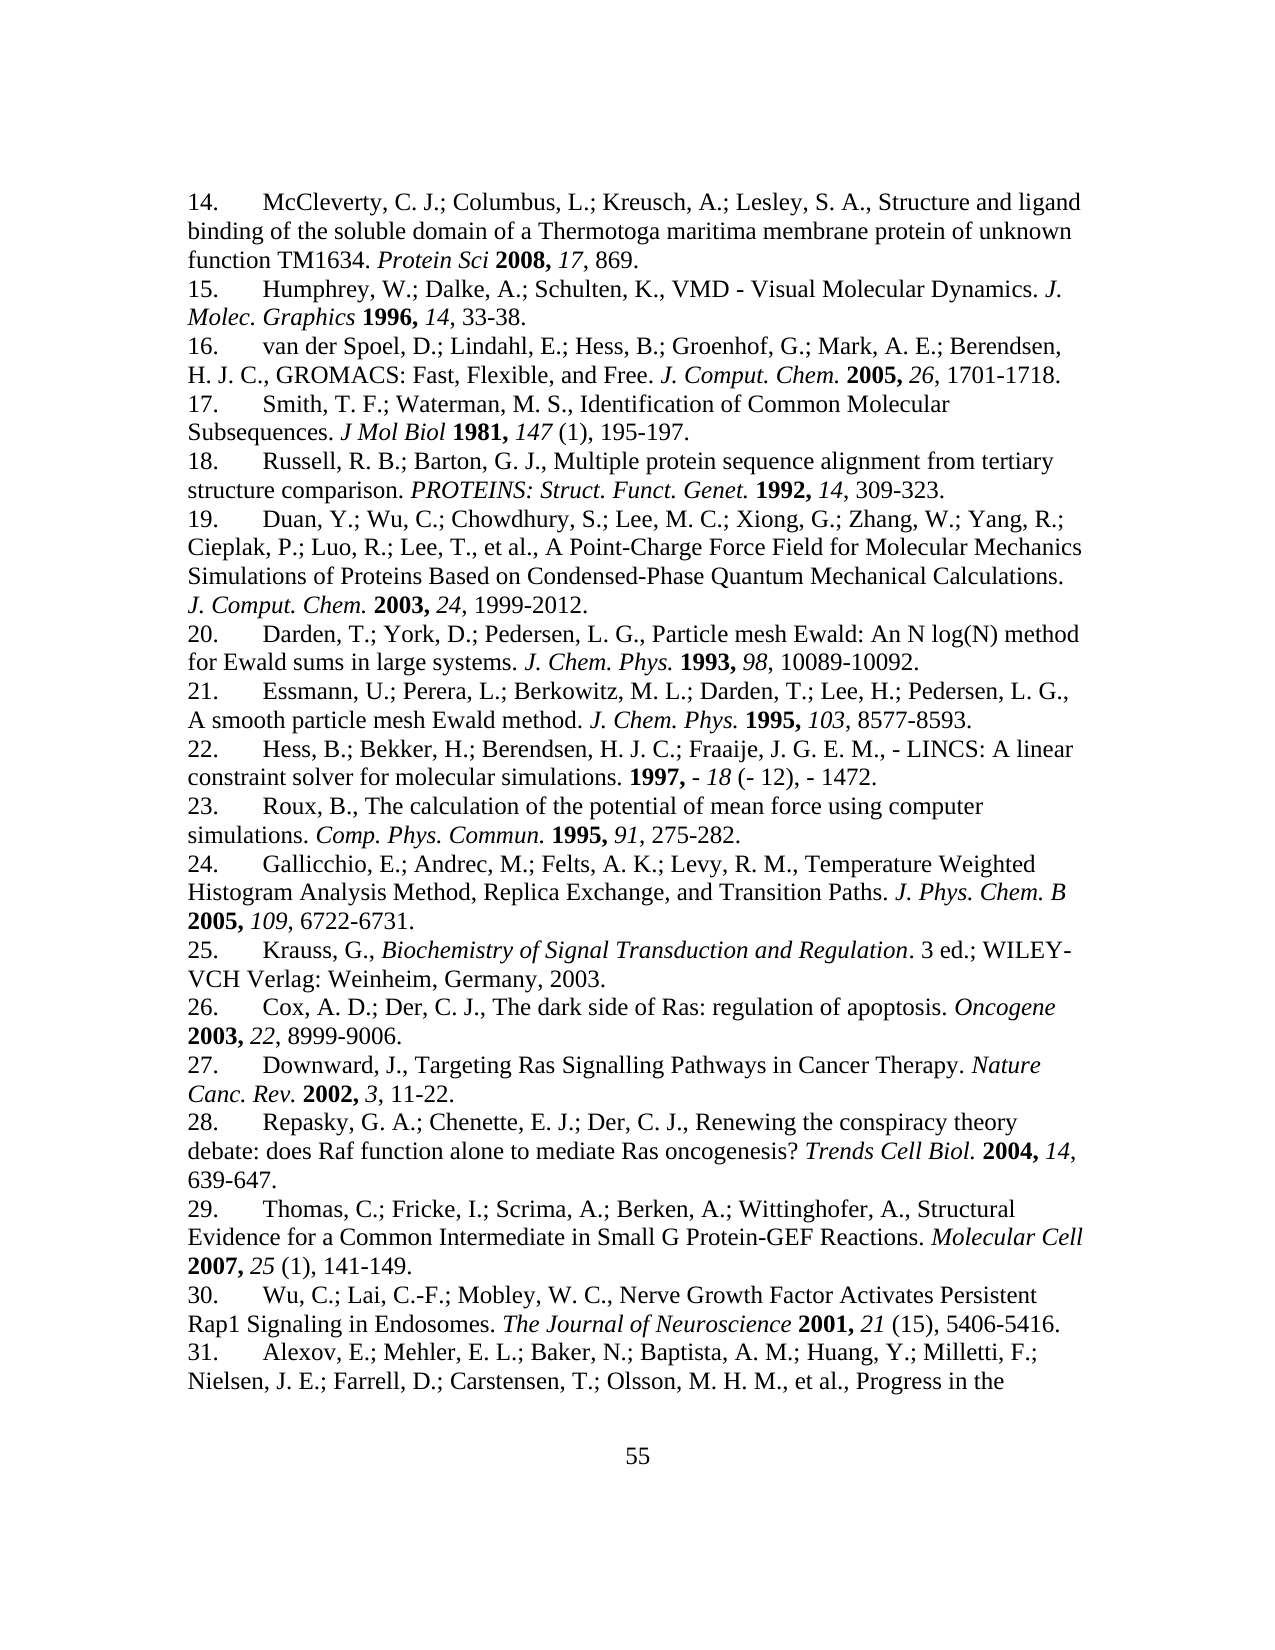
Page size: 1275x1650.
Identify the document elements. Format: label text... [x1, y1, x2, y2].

text 24. Gallicchio, E.; Andrec, M.; Felts, A. K.; Levy, R. M., Temperature Weighted Histogram Analysis Method, Replica Exchange, and Transition Paths. J. Phys. Chem. B 2005, 109, 6722-6731. [187, 849, 1087, 935]
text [187, 1337, 1087, 1395]
text 25. Krauss, G., Biochemistry of Signal Transduction and Regulation. 3 ed.; WILEY-VCH Verlag: Weinheim, Germany, 2003. [187, 935, 1087, 992]
text 19. Duan, Y.; Wu, C.; Chowdhury, S.; Lee, M. C.; Xiong, G.; Zhang, W.; Yang, R.; Cieplak, P.; Luo, R.; Lee, T., et al., A Point-Charge Force Field for Molecular Mechanics Simulations of Proteins Based on Condensed-Phase Quantum Mechanical Calculations. J. Comput. Chem. 2003, 24, 1999-2012. [187, 504, 1087, 619]
text 22. Hess, B.; Bekker, H.; Berendsen, H. J. C.; Fraaije, J. G. E. M., - LINCS: A linear constraint solver for molecular simulations. 1997, - 18 (- 12), - 1472. [187, 734, 1087, 791]
text 26. Cox, A. D.; Der, C. J., The dark side of Ras: regulation of apoptosis. Oncogene 2003, 22, 8999-9006. [187, 992, 1087, 1050]
text 29. Thomas, C.; Fricke, I.; Scrima, A.; Berken, A.; Wittinghofer, A., Structural Evidence for a Common Intermediate in Small G Protein-GEF Reactions. Molecular Cell 2007, 25 (1), 141-149. [187, 1194, 1087, 1280]
text 23. Roux, B., The calculation of the potential of mean force using computer simulations. Comp. Phys. Commun. 1995, 91, 275-282. [187, 791, 1087, 849]
text 30. Wu, C.; Lai, C.-F.; Mobley, W. C., Nerve Growth Factor Activates Persistent Rap1 Signaling in Endosomes. The Journal of Neuroscience 2001, 21 (15), 5406-5416. [187, 1280, 1087, 1337]
text 16. van der Spoel, D.; Lindahl, E.; Hess, B.; Groenhof, G.; Mark, A. E.; Berendsen, H. J. C., GROMACS: Fast, Flexible, and Free. J. Comput. Chem. 2005, 26, 1701-1718. [187, 331, 1087, 389]
text 17. Smith, T. F.; Waterman, M. S., Identification of Common Molecular Subsequences. J Mol Biol 1981, 147 (1), 195-197. [187, 389, 1087, 446]
text 18. Russell, R. B.; Barton, G. J., Multiple protein sequence alignment from tertiary structure comparison. PROTEINS: Struct. Funct. Genet. 1992, 14, 309-323. [187, 446, 1087, 504]
text 14. McCleverty, C. J.; Columbus, L.; Kreusch, A.; Lesley, S. A., Structure and ligand binding of the soluble domain of a Thermotoga maritima membrane protein of unknown function TM1634. Protein Sci 2008, 17, 869. [187, 187, 1087, 274]
text 15. Humphrey, W.; Dalke, A.; Schulten, K., VMD - Visual Molecular Dynamics. J. Molec. Graphics 1996, 14, 33-38. [187, 274, 1087, 331]
text 28. Repasky, G. A.; Chenette, E. J.; Der, C. J., Renewing the conspiracy theory debate: does Raf function alone to mediate Ras oncogenesis? Trends Cell Biol. 2004, 14, 639-647. [187, 1107, 1087, 1194]
text 21. Essmann, U.; Perera, L.; Berkowitz, M. L.; Darden, T.; Lee, H.; Pedersen, L. G., A smooth particle mesh Ewald method. J. Chem. Phys. 1995, 103, 8577-8593. [187, 676, 1087, 734]
text 20. Darden, T.; York, D.; Pedersen, L. G., Particle mesh Ewald: An N log(N) method for Ewald sums in large systems. J. Chem. Phys. 1993, 98, 10089-10092. [187, 619, 1087, 676]
text 27. Downward, J., Targeting Ras Signalling Pathways in Cancer Therapy. Nature Canc. Rev. 2002, 3, 11-22. [187, 1050, 1087, 1107]
